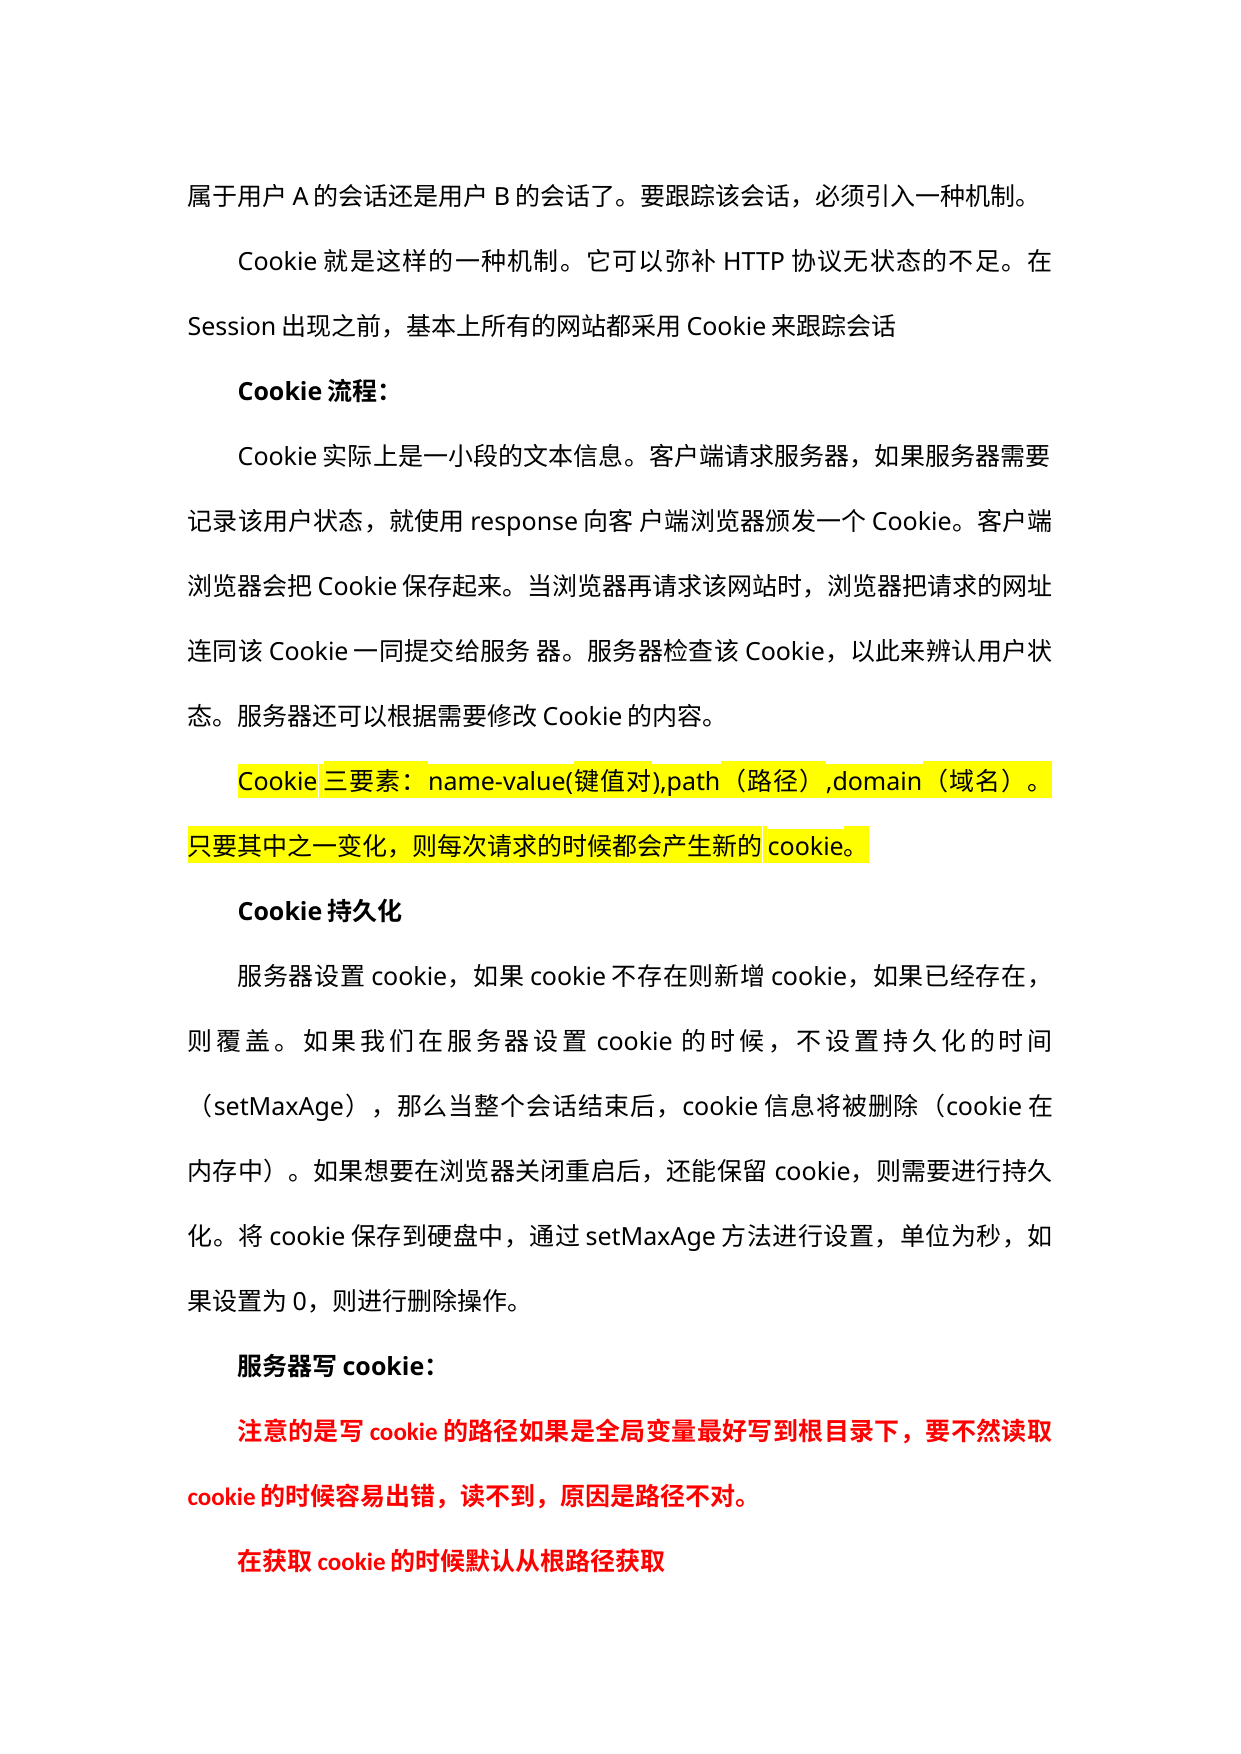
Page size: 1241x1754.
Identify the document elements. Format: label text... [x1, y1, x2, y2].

text 注意的是写cookie的路径如果是全局变量最好写到根目录下，要不然读取cookie的时候容易出错，读不到，原因是路径不对。 [187, 1397, 1053, 1527]
text Cookie流程： [187, 357, 1053, 422]
text Cookie实际上是一小段的文本信息。客户端请求服务器，如果服务器需要记录该用户状态，就使用response向客 户端浏览器颁发一个Cookie。客户端浏览器会把Cookie保存起来。当浏览器再请求该网站时，浏览器把请求的网址连同该Cookie一同提交给服务 器。服务器检查该Cookie，以此来辨认用户状态。服务器还可以根据需要修改Cookie的内容。 [187, 422, 1053, 747]
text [187, 162, 1053, 227]
text Cookie三要素：name-value(键值对),path（路径）,domain（域名）。只要其中之一变化，则每次请求的时候都会产生新的cookie。 [187, 747, 1053, 877]
text 服务器写cookie： [187, 1332, 1053, 1397]
text Cookie持久化 [187, 877, 1053, 942]
text 在获取cookie的时候默认从根路径获取 [187, 1527, 1053, 1592]
text 服务器设置cookie，如果cookie不存在则新增cookie，如果已经存在，则覆盖。如果我们在服务器设置cookie的时候，不设置持久化的时间（setMaxAge），那么当整个会话结束后，cookie信息将被删除（cookie在内存中）。如果想要在浏览器关闭重启后，还能保留cookie，则需要进行持久化。将cookie保存到硬盘中，通过setMaxAge方法进行设置，单位为秒，如果设置为0，则进行删除操作。 [187, 942, 1053, 1332]
text Cookie就是这样的一种机制。它可以弥补HTTP协议无状态的不足。在Session出现之前，基本上所有的网站都采用Cookie来跟踪会话 [187, 227, 1053, 357]
